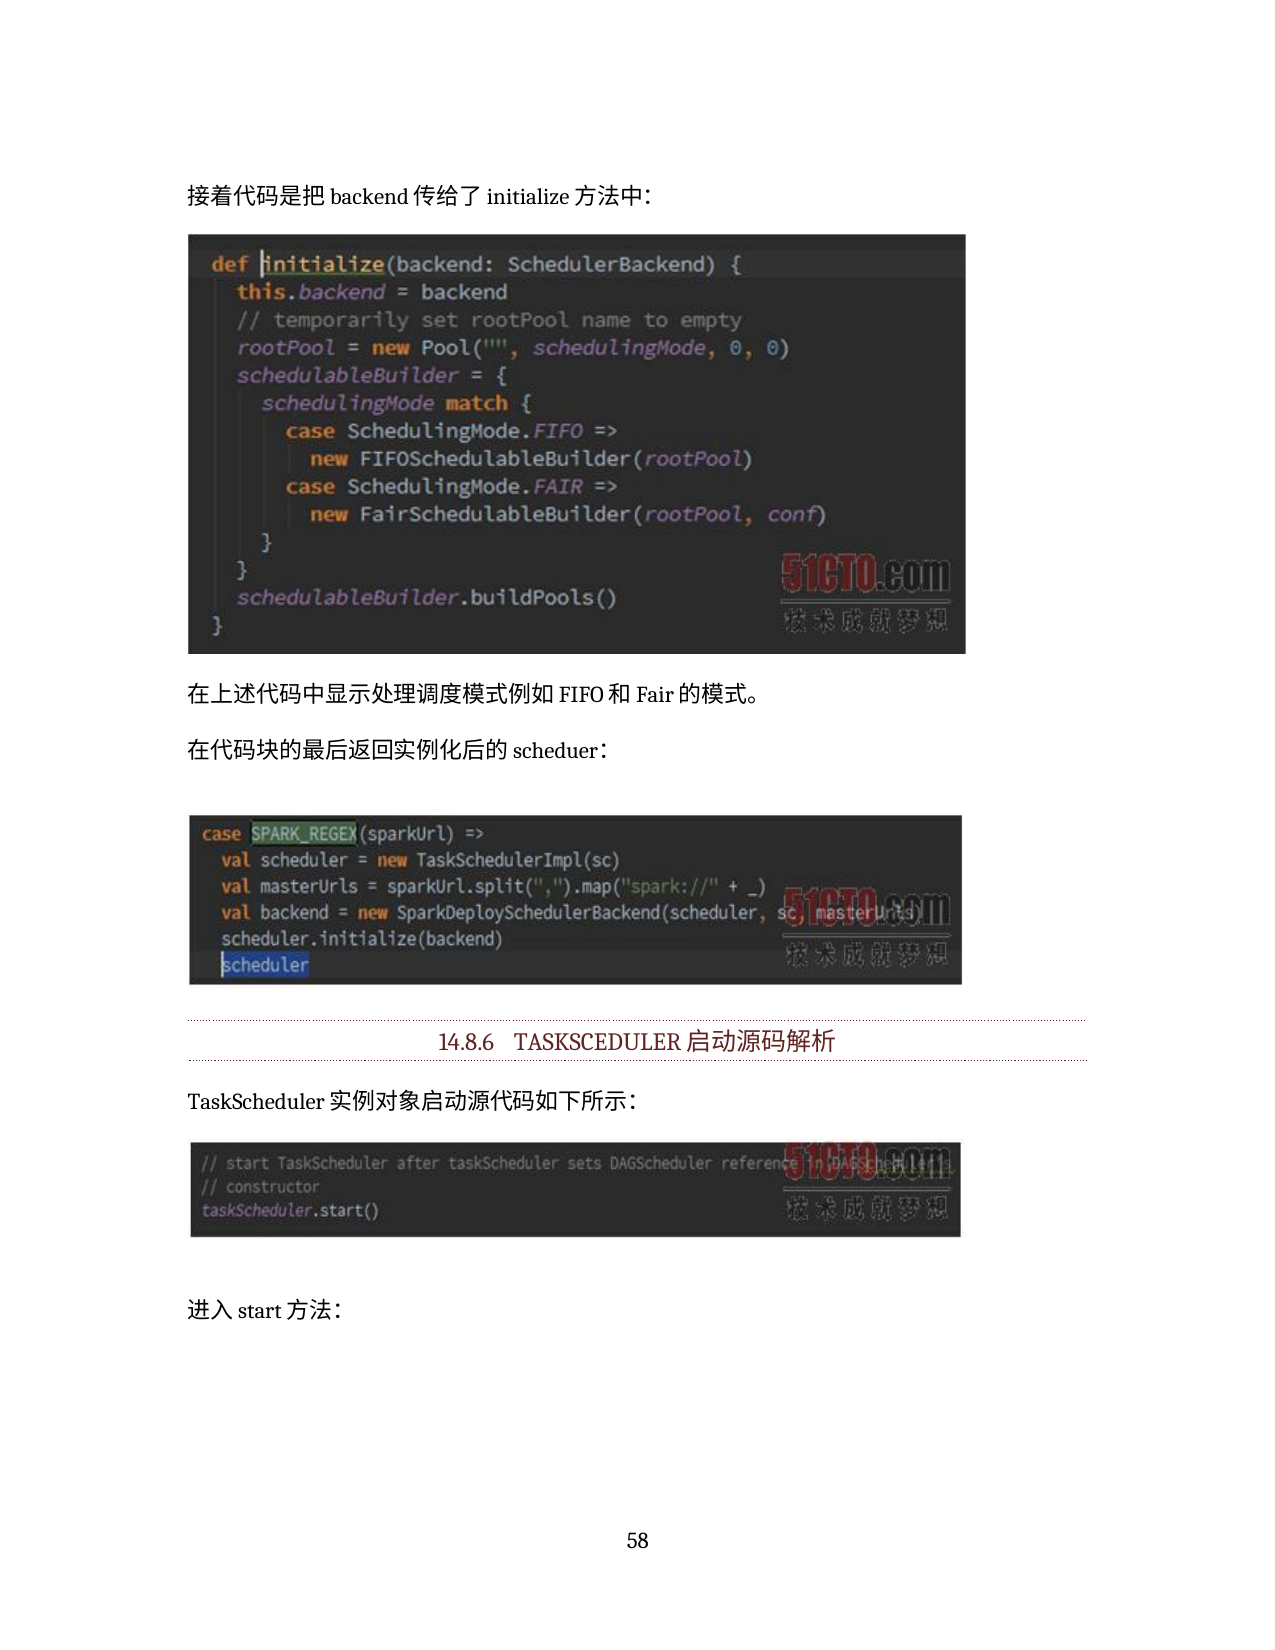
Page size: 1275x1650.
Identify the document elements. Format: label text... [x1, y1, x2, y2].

text 在代码块的最后返回实例化后的scheduer： [187, 732, 1087, 792]
picture [187, 233, 966, 654]
text 进入start方法： [187, 1264, 1087, 1325]
text 接着代码是把backend传给了initialize方法中： [187, 150, 1087, 211]
picture [187, 1138, 966, 1242]
text 在上述代码中显示处理调度模式例如FIFO和Fair的模式。 [187, 676, 1087, 709]
text TaskScheduler实例对象启动源代码如下所示： [187, 1083, 1087, 1116]
subtitle TaskSceduler启动源码解析 [187, 1020, 1087, 1061]
picture [187, 814, 966, 988]
